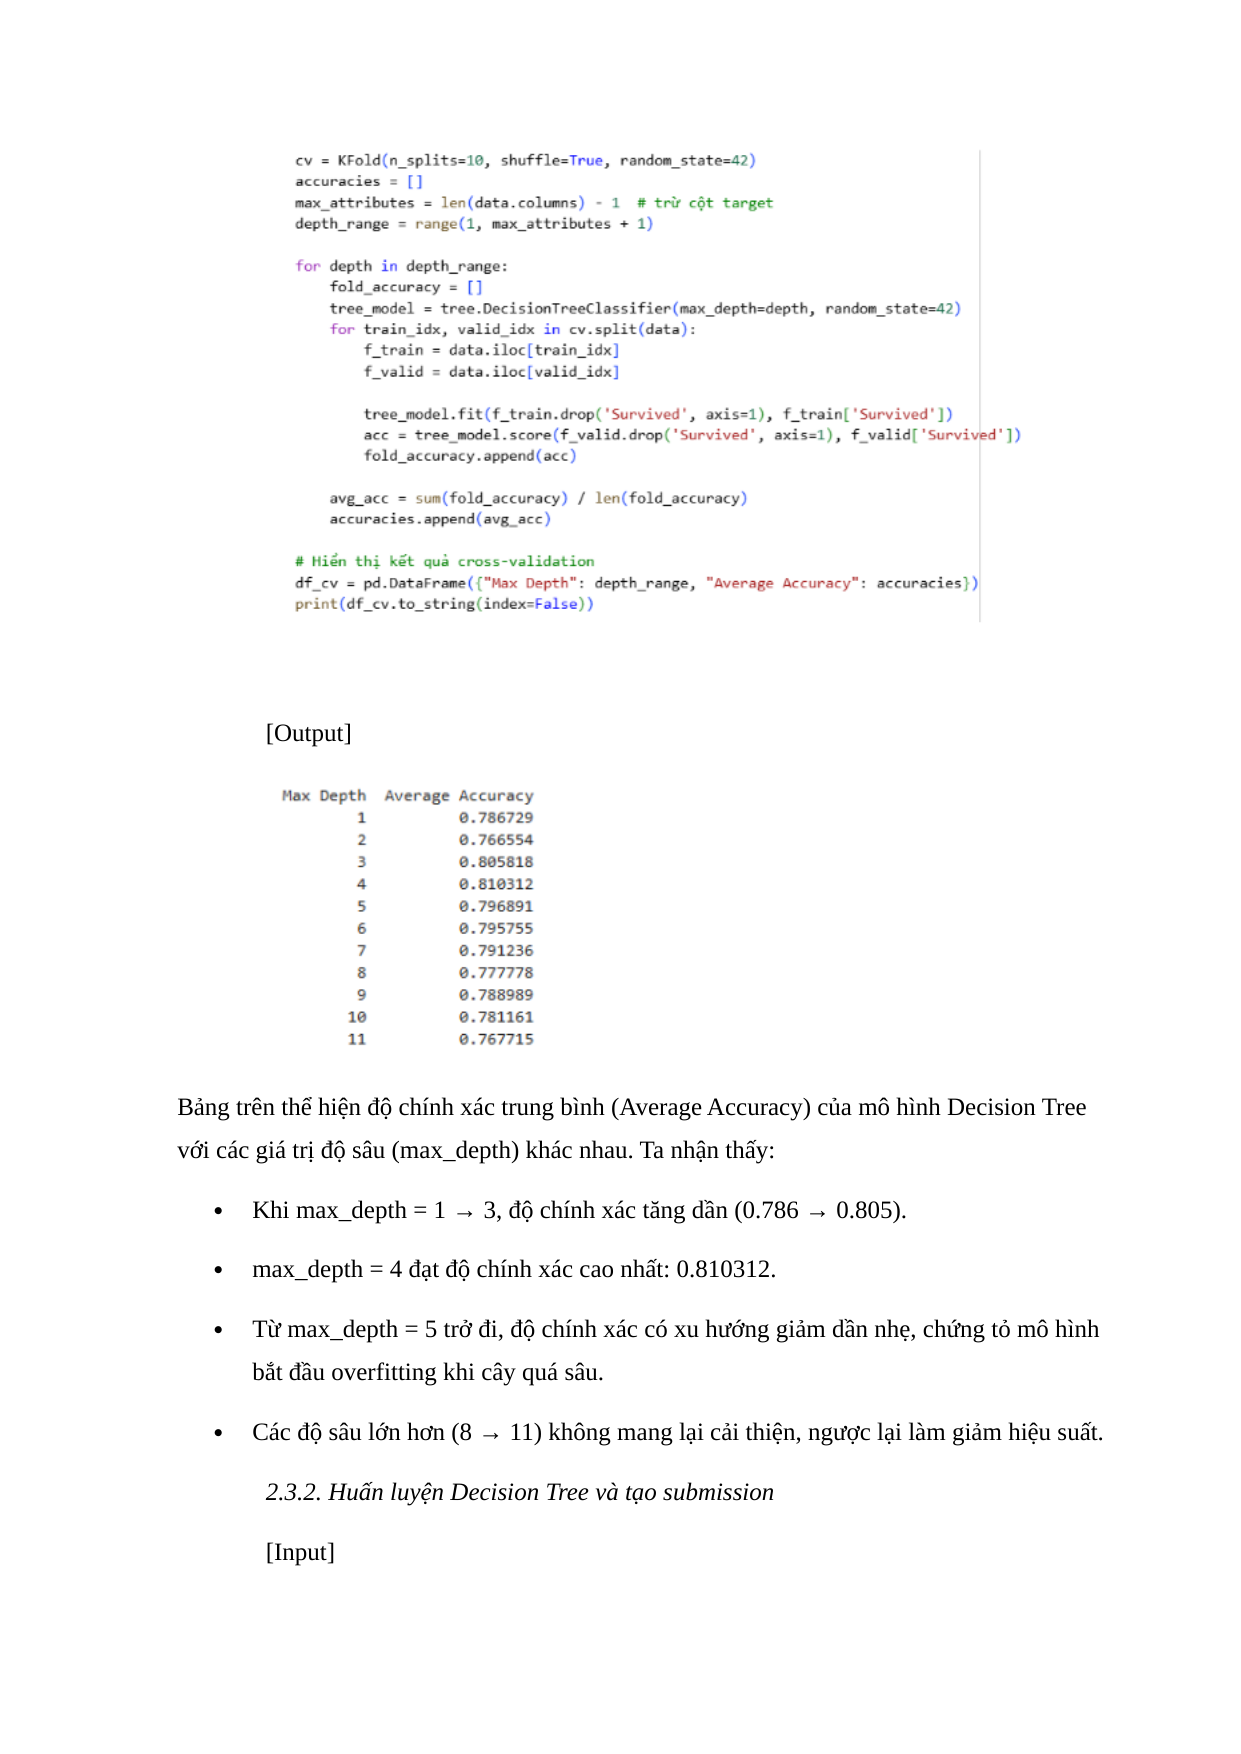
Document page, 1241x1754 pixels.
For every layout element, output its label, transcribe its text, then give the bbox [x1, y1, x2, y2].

list Khi max_depth = 1 → 3, độ chính xác tăng dần (0.786 → 0.805). [214, 1195, 1122, 1223]
list Từ max_depth = 5 trở đi, độ chính xác có xu hướng giảm dần nhẹ, chứng tỏ mô hình bắt đầu overfitting khi cây quá sâu. [214, 1314, 1122, 1386]
text 2.3.2. Huấn luyện Decision Tree và tạo submission [266, 1477, 1122, 1506]
picture [265, 777, 555, 1059]
picture [265, 147, 1034, 625]
text [Output] [266, 718, 1122, 747]
list Các độ sâu lớn hơn (8 → 11) không mang lại cải thiện, ngược lại làm giảm hiệu suất. [214, 1417, 1122, 1446]
list max_depth = 4 đạt độ chính xác cao nhất: 0.810312. [214, 1254, 1122, 1283]
text [Input] [266, 1537, 1122, 1566]
text Bảng trên thể hiện độ chính xác trung bình (Average Accuracy) của mô hình Decision Tree với các giá trị độ sâu (max_depth) khác nhau. Ta nhận thấy: [177, 1092, 1122, 1164]
